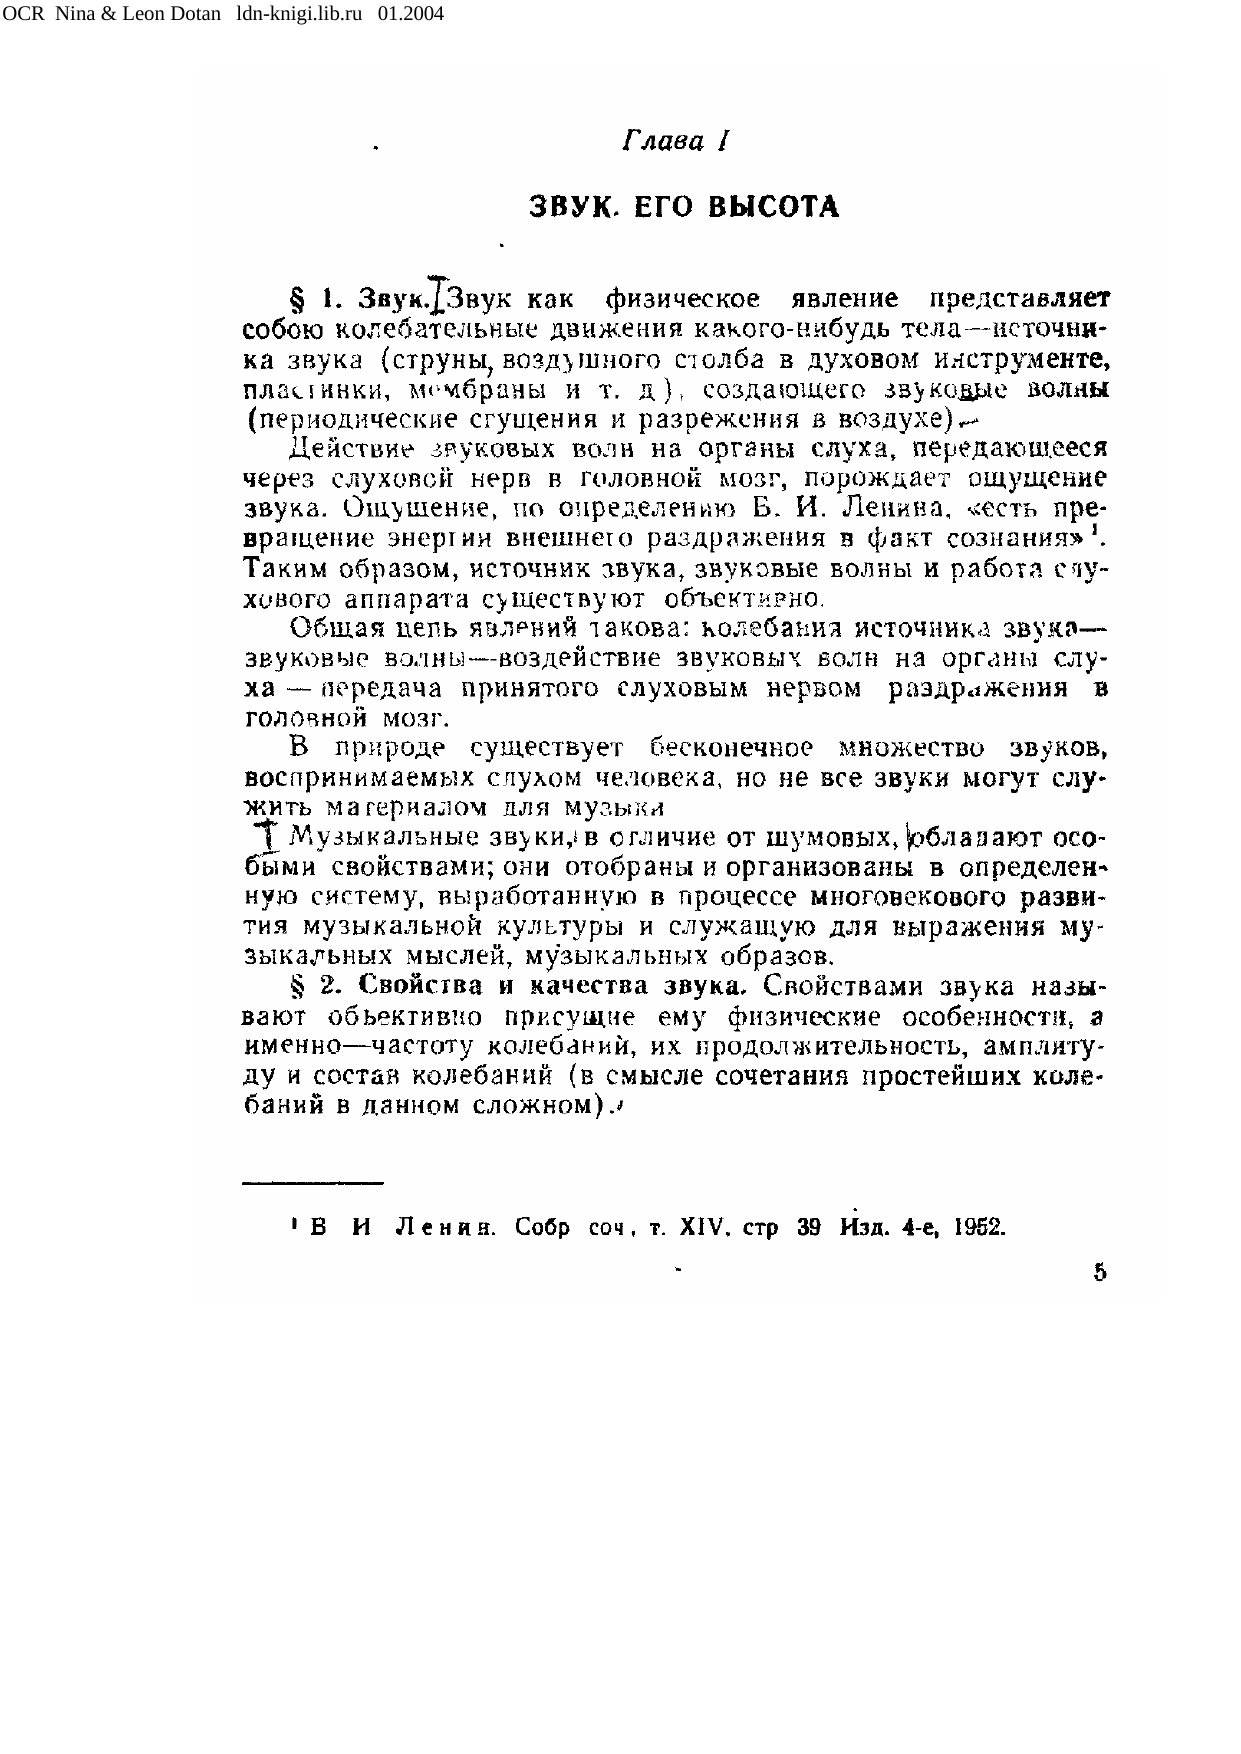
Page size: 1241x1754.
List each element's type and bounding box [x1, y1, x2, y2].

picture [194, 70, 1162, 1301]
